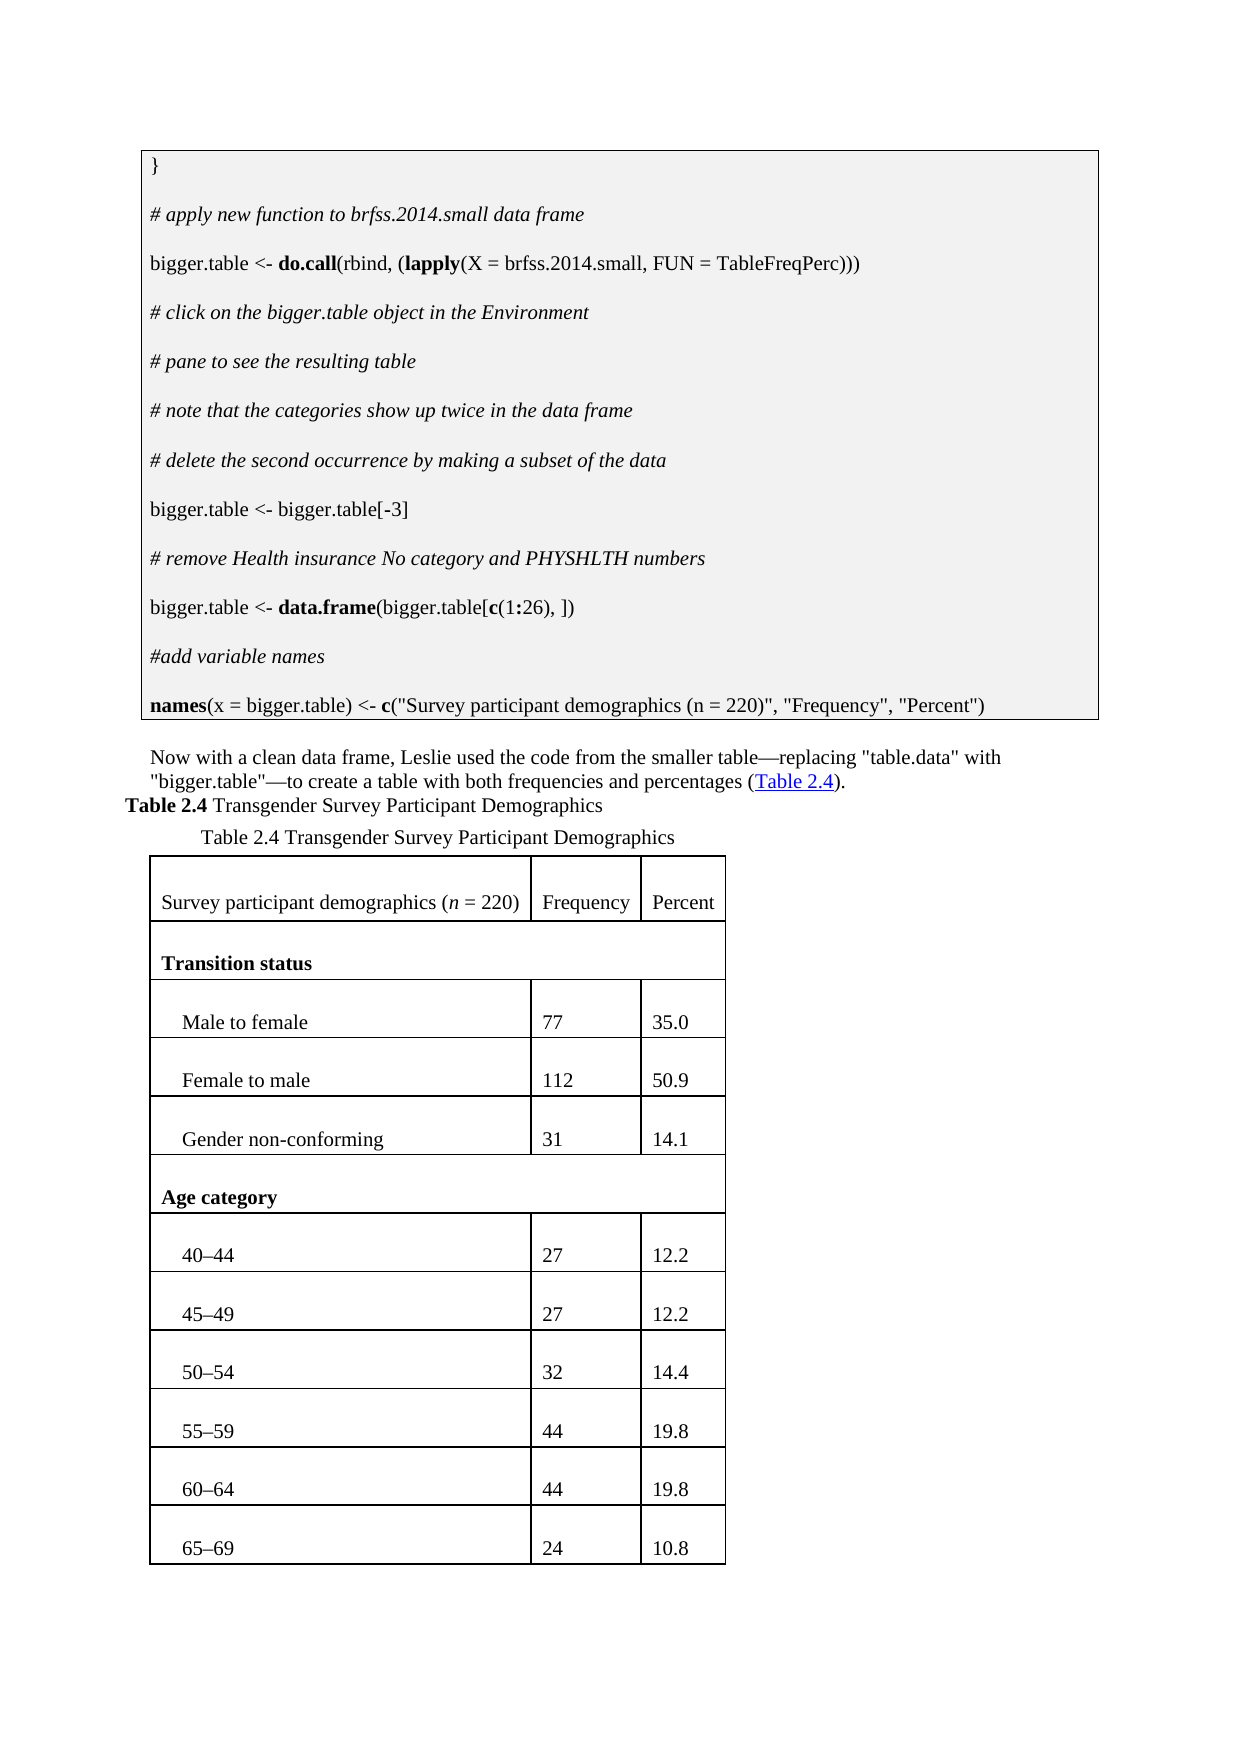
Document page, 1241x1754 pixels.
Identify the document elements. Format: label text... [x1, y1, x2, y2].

table_cell 12.2 [642, 1272, 725, 1329]
table_cell Percent [642, 857, 725, 920]
text # pane to see the resulting table [142, 346, 1098, 373]
text bigger.table <- do.call(rbind, (lapply(X = brfss.2014.small, FUN = TableFreqPerc))) [142, 248, 1098, 275]
text bigger.table <- bigger.table[-3] [142, 493, 1098, 521]
text # delete the second occurrence by making a subset of the data [142, 444, 1098, 472]
table_cell 77 [532, 980, 640, 1037]
table_cell 65–69 [151, 1506, 530, 1563]
table_cell 27 [532, 1214, 640, 1271]
text names(x = bigger.table) <- c("Survey participant demographics (n = 220)", "Frequency", "Percent") [142, 690, 1098, 719]
table_cell 60–64 [151, 1448, 530, 1504]
table_cell Frequency [532, 857, 640, 920]
table_header Table 2.4 Transgender Survey Participant Demographics [150, 817, 725, 855]
table_cell 19.8 [642, 1448, 725, 1504]
table_cell Gender non-conforming [151, 1097, 530, 1154]
table_cell 32 [532, 1331, 640, 1387]
table_cell Age category [151, 1155, 725, 1212]
table_cell 14.4 [642, 1331, 725, 1387]
text Now with a clean data frame, Leslie used the code from the smaller table—replacing "table.data" with "bigger.table"—to create a table with both frequencies and percentages (Table 2.4). [150, 745, 1090, 793]
text # note that the categories show up twice in the data frame [142, 395, 1098, 422]
table_cell Transition status [151, 922, 725, 978]
table_cell 112 [532, 1038, 640, 1095]
text Table 2.4 Transgender Survey Participant Demographics [125, 793, 1090, 817]
text # remove Health insurance No category and PHYSHLTH numbers [142, 542, 1098, 570]
table_cell 50.9 [642, 1038, 725, 1095]
table_cell 44 [532, 1448, 640, 1504]
table_cell 14.1 [642, 1097, 725, 1154]
table_cell 50–54 [151, 1331, 530, 1387]
table_cell 24 [532, 1506, 640, 1563]
table_cell 45–49 [151, 1272, 530, 1329]
table_cell 10.8 [642, 1506, 725, 1563]
text #add variable names [142, 641, 1098, 668]
table_cell 55–59 [151, 1389, 530, 1446]
text bigger.table <- data.frame(bigger.table[c(1:26), ]) [142, 592, 1098, 619]
table_cell 12.2 [642, 1214, 725, 1271]
table_cell 19.8 [642, 1389, 725, 1446]
text # apply new function to brfss.2014.small data frame [142, 199, 1098, 226]
table_cell Survey participant demographics (n = 220) [151, 857, 530, 920]
table_cell Male to female [151, 980, 530, 1037]
table_cell 40–44 [151, 1214, 530, 1271]
table_cell Female to male [151, 1038, 530, 1095]
table_cell 44 [532, 1389, 640, 1446]
text # click on the bigger.table object in the Environment [142, 297, 1098, 324]
table_cell 27 [532, 1272, 640, 1329]
text } [142, 151, 1098, 177]
table_cell 35.0 [642, 980, 725, 1037]
table_cell 31 [532, 1097, 640, 1154]
